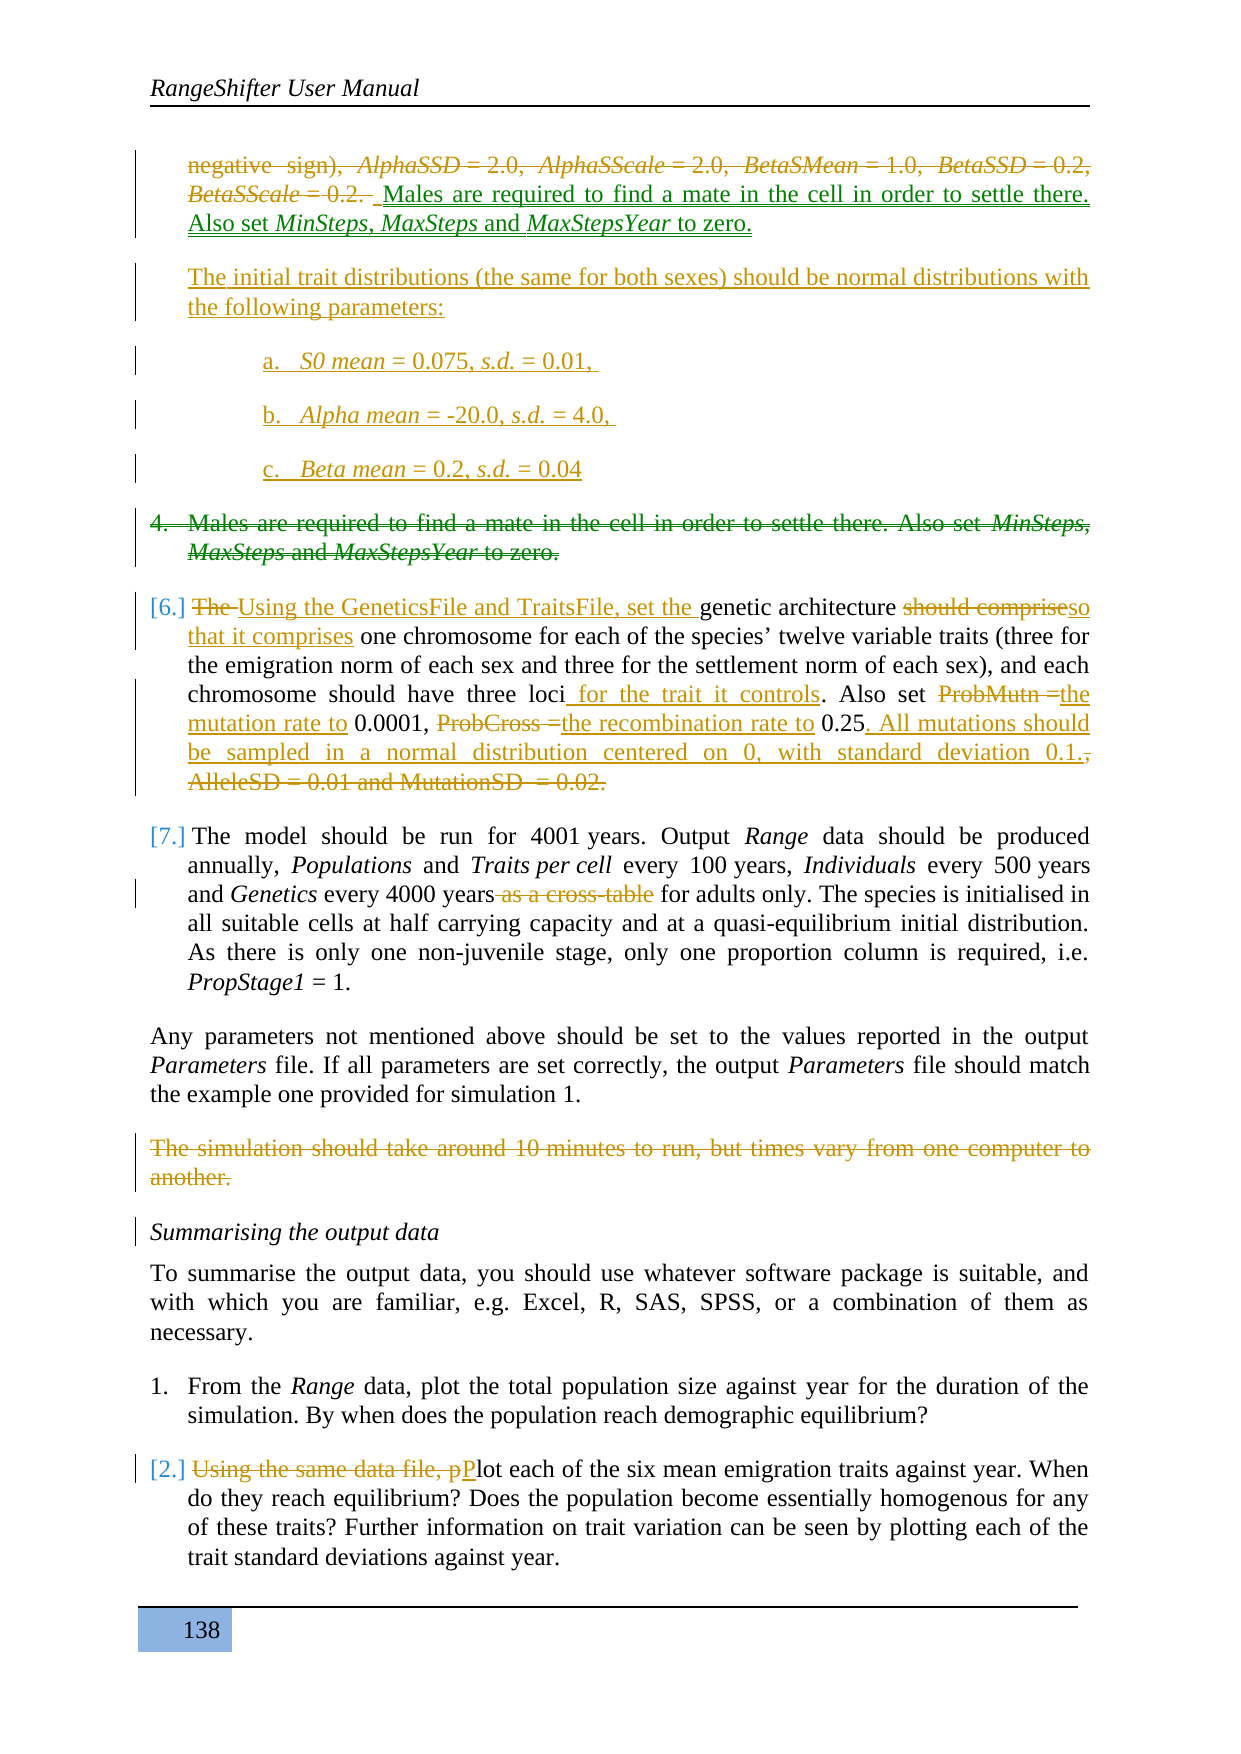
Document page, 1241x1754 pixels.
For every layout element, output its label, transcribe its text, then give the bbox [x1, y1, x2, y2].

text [150, 150, 1090, 237]
text To summarise the output data, you should use whatever software package is suitable, and with which you are familiar, e.g. Excel, R, SAS, SPSS, or a combination of them as necessary. [150, 1258, 1090, 1346]
text The model should be run for 4001 years. Output Range data should be produced annually, Populations and Traits per cell every 100 years, Individuals every 500 years and Genetics every 4000 years for adults only. The species is initialised in all suitable cells at half carrying capacity and at a quasi-equilibrium initial distribution. As there is only one non-juvenile stage, only one proportion column is required, i.e. PropStage1 = 1. [150, 821, 1090, 996]
subtitle Summarising the output data [150, 1217, 1090, 1246]
text genetic architecture one chromosome for each of the species’ twelve variable traits (three for the emigration norm of each sex and three for the settlement norm of each sex), and each chromosome should have three loci. Also set 0.0001, 0.25 [150, 592, 1090, 796]
list From the Range data, plot the total population size against year for the duration of the simulation. By when does the population reach demographic equilibrium? [150, 1371, 1090, 1429]
text Any parameters not mentioned above should be set to the values reported in the output Parameters file. If all parameters are set correctly, the output Parameters file should match the example one provided for simulation 1. [150, 1021, 1090, 1108]
text lot each of the six mean emigration traits against year. When do they reach equilibrium? Does the population become essentially homogenous for any of these traits? Further information on trait variation can be seen by plotting each of the trait standard deviations against year. [150, 1454, 1090, 1571]
